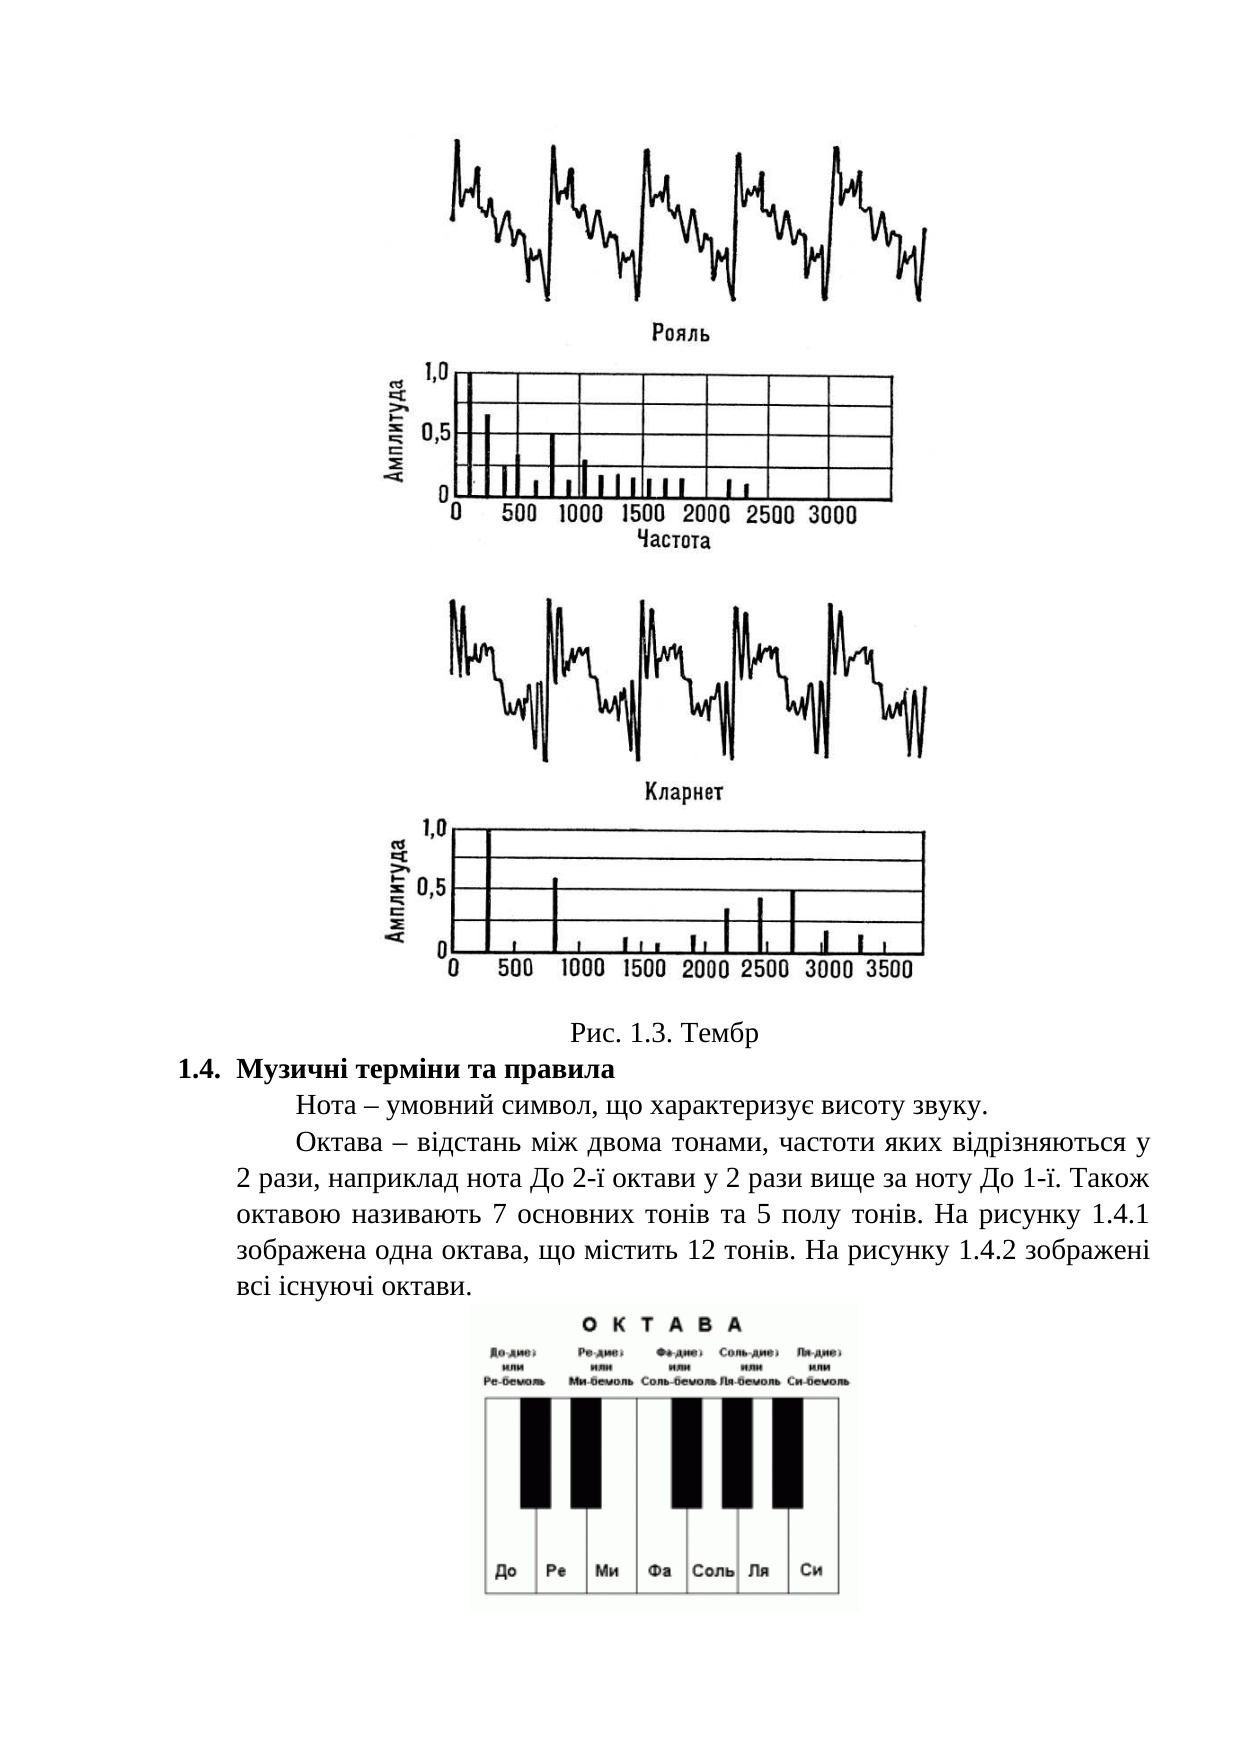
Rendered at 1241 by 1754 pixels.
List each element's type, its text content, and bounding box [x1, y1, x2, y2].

list Музичні терміни та правила [177, 1051, 1152, 1085]
picture [469, 1304, 860, 1613]
list Рис. 1.3. Тембр [177, 1015, 1152, 1049]
list Октава – відстань між двома тонами, частоти яких відрізняються у 2 рази, наприклад нота До 2-ї октави у 2 рази вище за ноту До 1-ї. Також октавою називають 7 основних тонів та 5 полу тонів. На рисунку 1.4.1 зображена одна октава, що містить 12 тонів. На рисунку 1.4.2 зображені всі існуючі октави. [236, 1124, 1152, 1302]
picture [351, 118, 978, 1013]
list Нота – умовний символ, що характеризує висоту звуку. [236, 1087, 1152, 1121]
